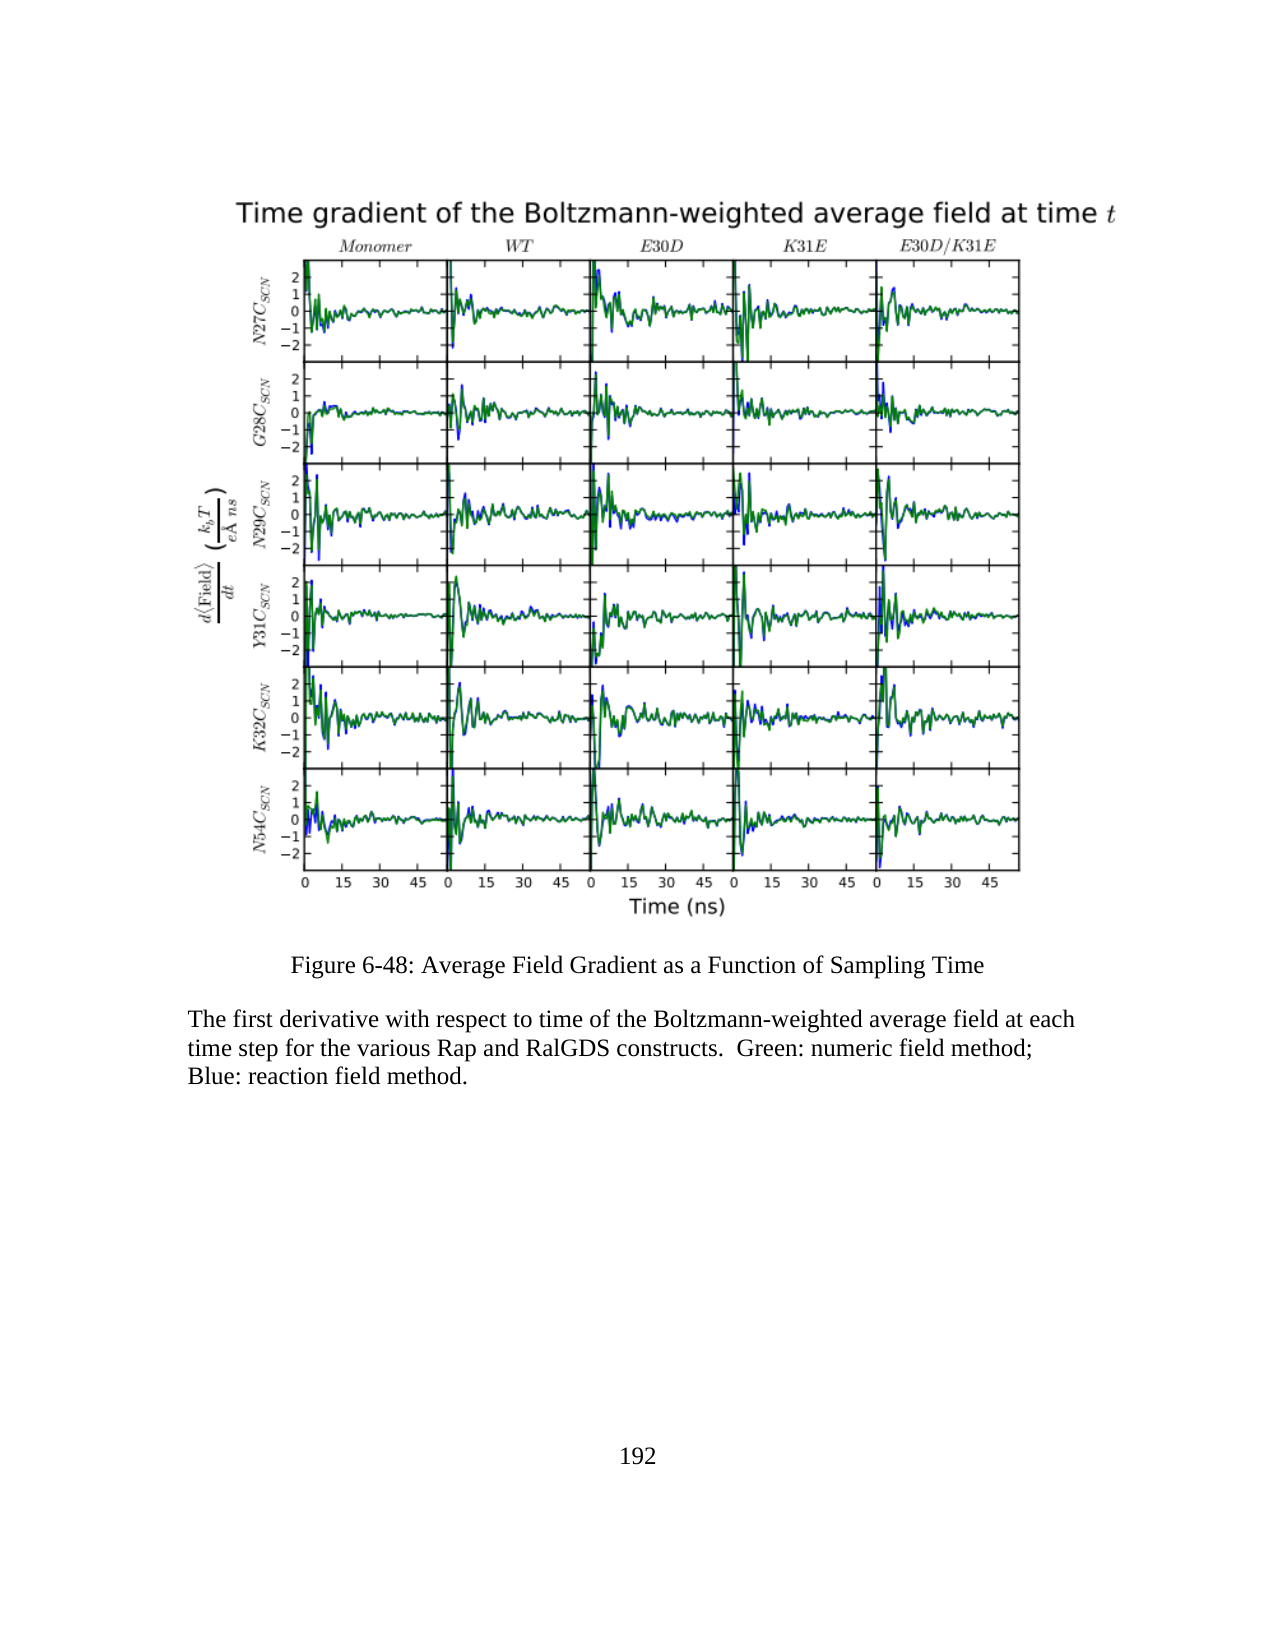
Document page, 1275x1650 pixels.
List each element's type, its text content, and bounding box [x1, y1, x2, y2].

text The first derivative with respect to time of the Boltzmann-weighted average field at each time step for the various Rap and RalGDS constructs. Green: numeric field method; Blue: reaction field method. [187, 1004, 1087, 1090]
